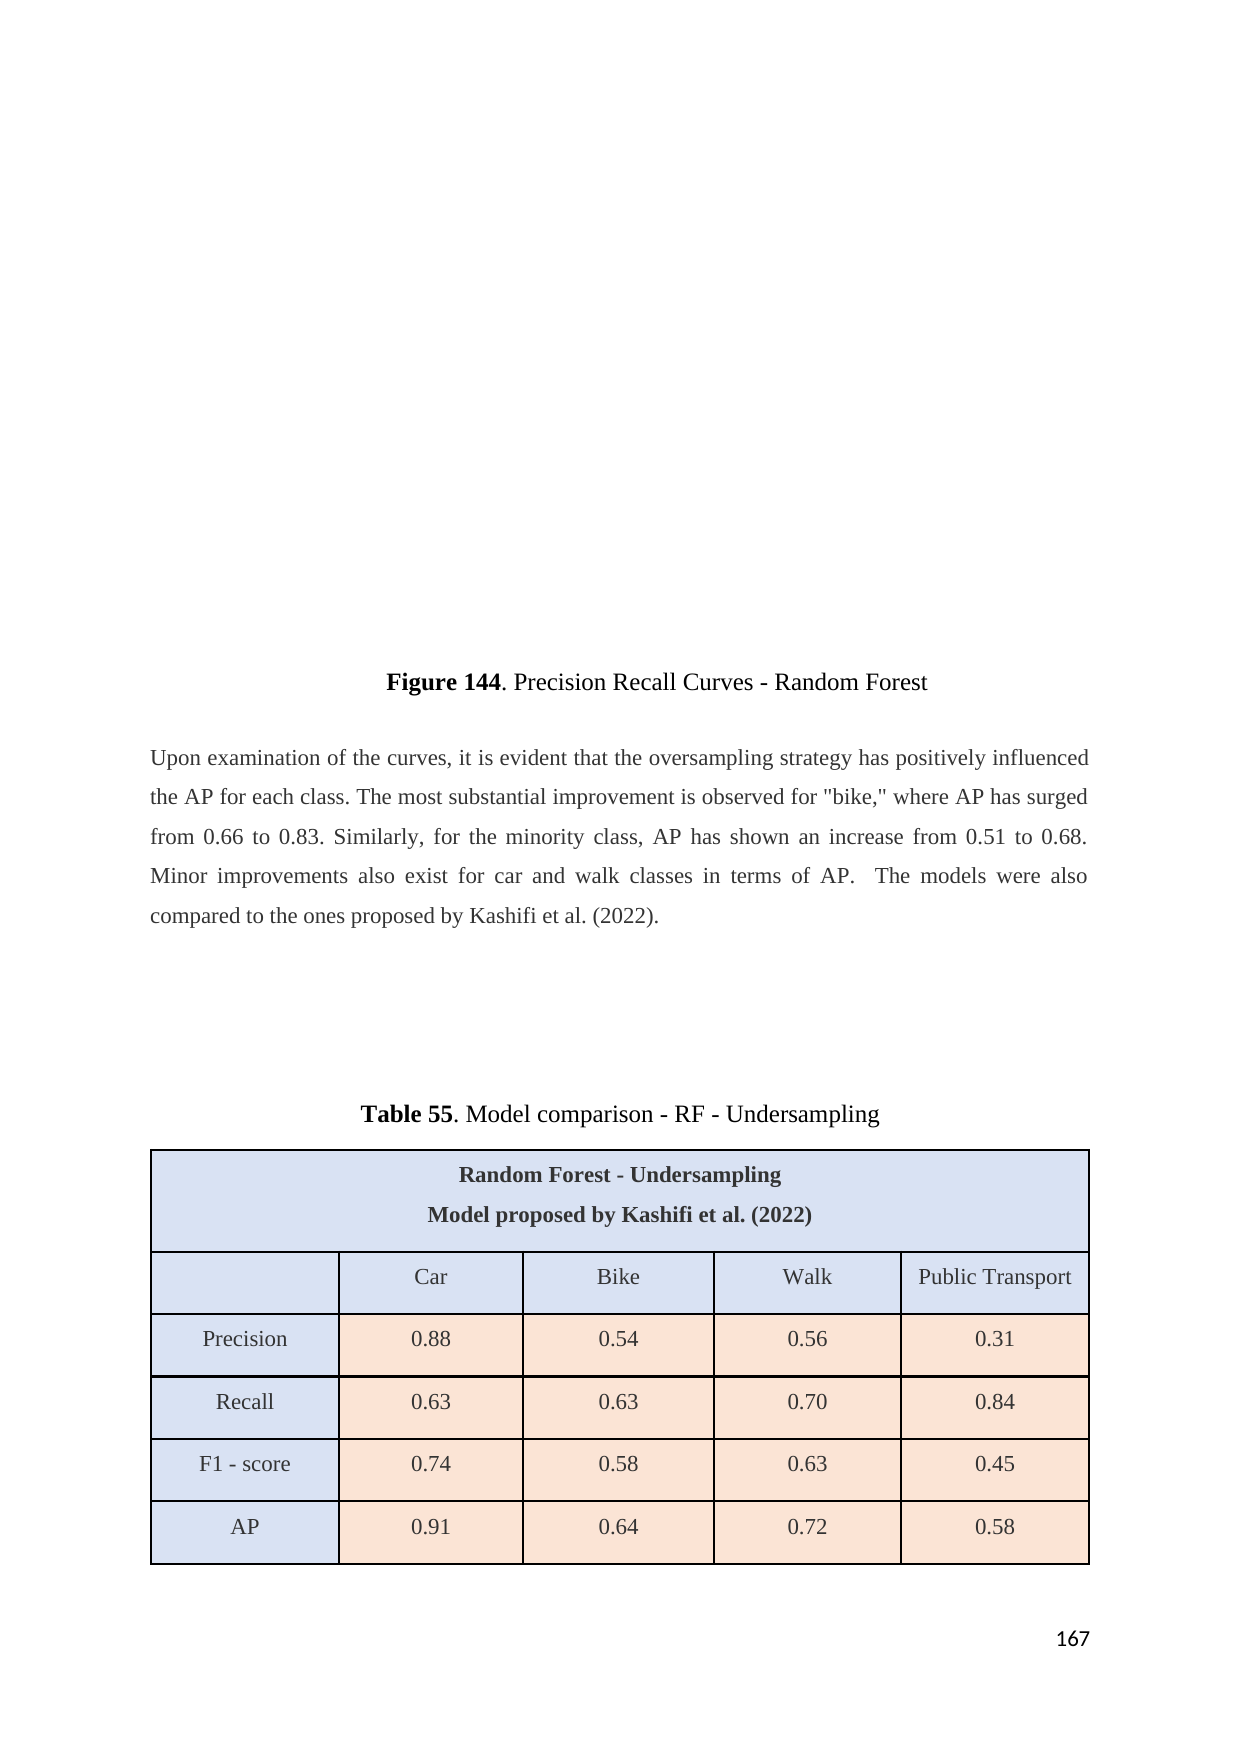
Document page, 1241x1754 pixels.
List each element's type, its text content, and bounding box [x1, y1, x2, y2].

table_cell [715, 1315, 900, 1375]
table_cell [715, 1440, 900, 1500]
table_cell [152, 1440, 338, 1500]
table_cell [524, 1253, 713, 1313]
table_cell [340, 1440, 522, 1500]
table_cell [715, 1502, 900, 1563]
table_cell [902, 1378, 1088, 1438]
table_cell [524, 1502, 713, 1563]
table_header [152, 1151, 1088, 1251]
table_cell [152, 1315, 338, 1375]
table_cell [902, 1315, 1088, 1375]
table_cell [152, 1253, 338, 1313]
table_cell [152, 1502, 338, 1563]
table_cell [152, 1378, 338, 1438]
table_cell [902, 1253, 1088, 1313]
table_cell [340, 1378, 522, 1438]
text Table 55. Model comparison - RF - Undersampling [150, 1099, 1090, 1128]
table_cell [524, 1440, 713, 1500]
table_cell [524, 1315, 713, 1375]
text Upon examination of the curves, it is evident that the oversampling strategy has positively influenced the AP for each class. The most substantial improvement is observed for "bike," where AP has surged from 0.66 to 0.83. Similarly, for the minority class, AP has shown an increase from 0.51 to 0.68. Minor improvements also exist for car and walk classes in terms of AP. The models were also compared to the ones proposed by Kashifi et al. (2022). [150, 744, 1090, 928]
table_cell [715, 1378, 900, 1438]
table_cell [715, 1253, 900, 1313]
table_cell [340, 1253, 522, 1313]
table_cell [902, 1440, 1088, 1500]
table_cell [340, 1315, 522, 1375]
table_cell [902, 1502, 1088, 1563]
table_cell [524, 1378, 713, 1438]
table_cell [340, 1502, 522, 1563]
